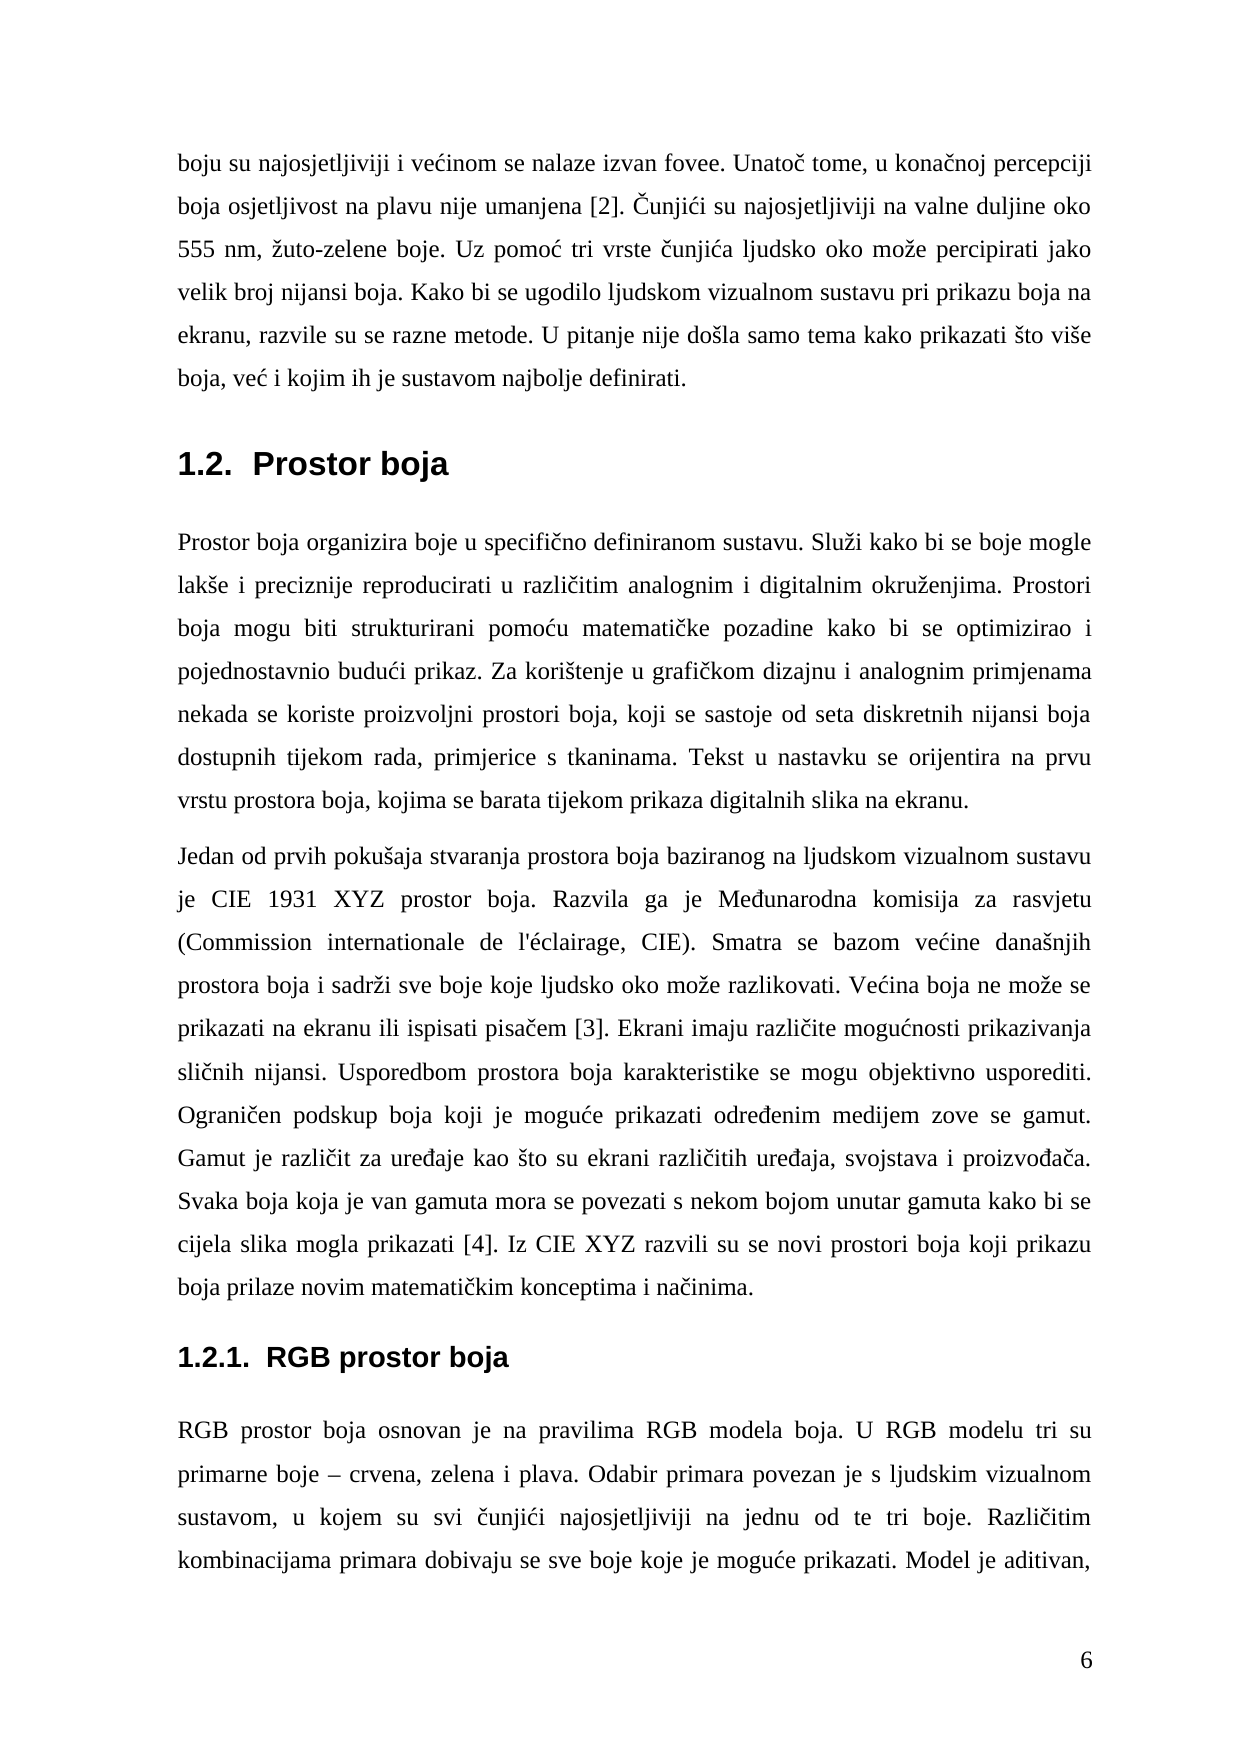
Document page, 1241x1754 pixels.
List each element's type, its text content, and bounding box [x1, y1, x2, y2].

subtitle Prostor boja [177, 444, 1092, 482]
text Jedan od prvih pokušaja stvaranja prostora boja baziranog na ljudskom vizualnom sustavu je CIE 1931 XYZ prostor boja. Razvila ga je Međunarodna komisija za rasvjetu (Commission internationale de l'éclairage, CIE). Smatra se bazom većine današnjih prostora boja i sadrži sve boje koje ljudsko oko može razlikovati. Većina boja ne može se prikazati na ekranu ili ispisati pisačem [3]. Ekrani imaju različite mogućnosti prikazivanja sličnih nijansi. Usporedbom prostora boja karakteristike se mogu objektivno usporediti. Ograničen podskup boja koji je moguće prikazati određenim medijem zove se gamut. Gamut je različit za uređaje kao što su ekrani različitih uređaja, svojstava i proizvođača. Svaka boja koja je van gamuta mora se povezati s nekom bojom unutar gamuta kako bi se cijela slika mogla prikazati [4]. Iz CIE XYZ razvili su se novi prostori boja koji prikazu boja prilaze novim matematičkim konceptima i načinima. [177, 841, 1092, 1301]
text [177, 1416, 1092, 1574]
subtitle RGB prostor boja [177, 1340, 1092, 1374]
text Prostor boja organizira boje u specifično definiranom sustavu. Služi kako bi se boje mogle lakše i preciznije reproducirati u različitim analognim i digitalnim okruženjima. Prostori boja mogu biti strukturirani pomoću matematičke pozadine kako bi se optimizirao i pojednostavnio budući prikaz. Za korištenje u grafičkom dizajnu i analognim primjenama nekada se koriste proizvoljni prostori boja, koji se sastoje od seta diskretnih nijansi boja dostupnih tijekom rada, primjerice s tkaninama. Tekst u nastavku se orijentira na prvu vrstu prostora boja, kojima se barata tijekom prikaza digitalnih slika na ekranu. [177, 527, 1092, 814]
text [177, 148, 1092, 392]
